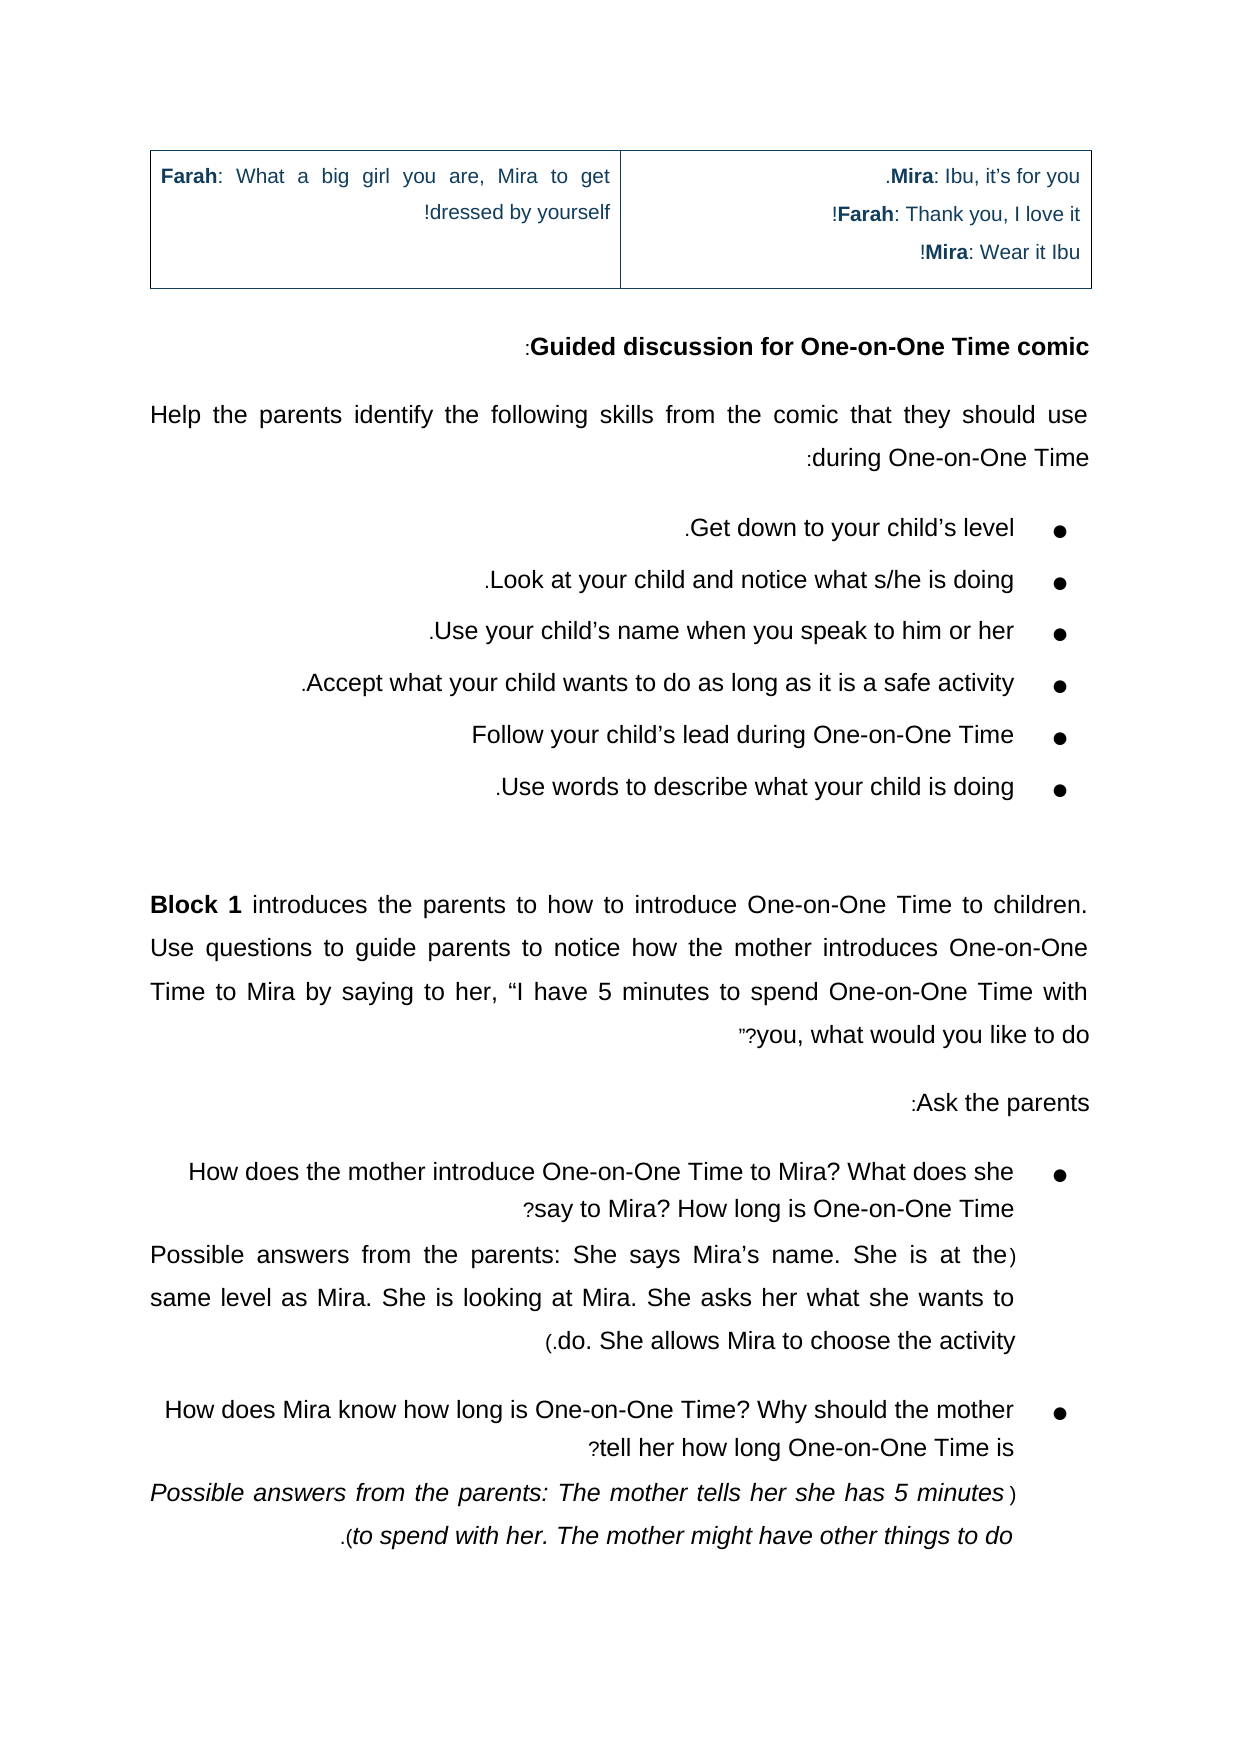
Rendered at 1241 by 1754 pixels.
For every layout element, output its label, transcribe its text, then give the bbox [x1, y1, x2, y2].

list How does the mother introduce One-on-One Time to Mira? What does she say to Mira? How long is One-on-One Time? [150, 1156, 1053, 1223]
list Use your child’s name when you speak to him or her. [150, 615, 1053, 649]
list Follow your child’s lead during One-on-One Time [150, 719, 1053, 753]
text (Possible answers from the parents: She says Mira’s name. She is at the same level as Mira. She is looking at Mira. She asks her what she wants to do. She allows Mira to choose the activity.) [150, 1240, 1016, 1355]
text Ask the parents: [150, 1088, 1090, 1117]
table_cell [151, 151, 620, 288]
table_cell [621, 151, 1091, 288]
text (Possible answers from the parents: The mother tells her she has 5 minutes to spend with her. The mother might have other things to do). [150, 1478, 1016, 1550]
text Help the parents identify the following skills from the comic that they should use during One-on-One Time: [150, 400, 1090, 472]
text Guided discussion for One-on-One Time comic: [150, 332, 1090, 361]
list Look at your child and notice what s/he is doing. [150, 563, 1053, 597]
list Accept what your child wants to do as long as it is a safe activity. [150, 667, 1053, 701]
text Block 1 introduces the parents to how to introduce One-on-One Time to children. Use questions to guide parents to notice how the mother introduces One-on-One Time to Mira by saying to her, “I have 5 minutes to spend One-on-One Time with you, what would you like to do?” [150, 890, 1090, 1048]
list Get down to your child’s level. [150, 512, 1053, 546]
list How does Mira know how long is One-on-One Time? Why should the mother tell her how long One-on-One Time is? [150, 1394, 1053, 1461]
list Use words to describe what your child is doing. [150, 770, 1053, 804]
